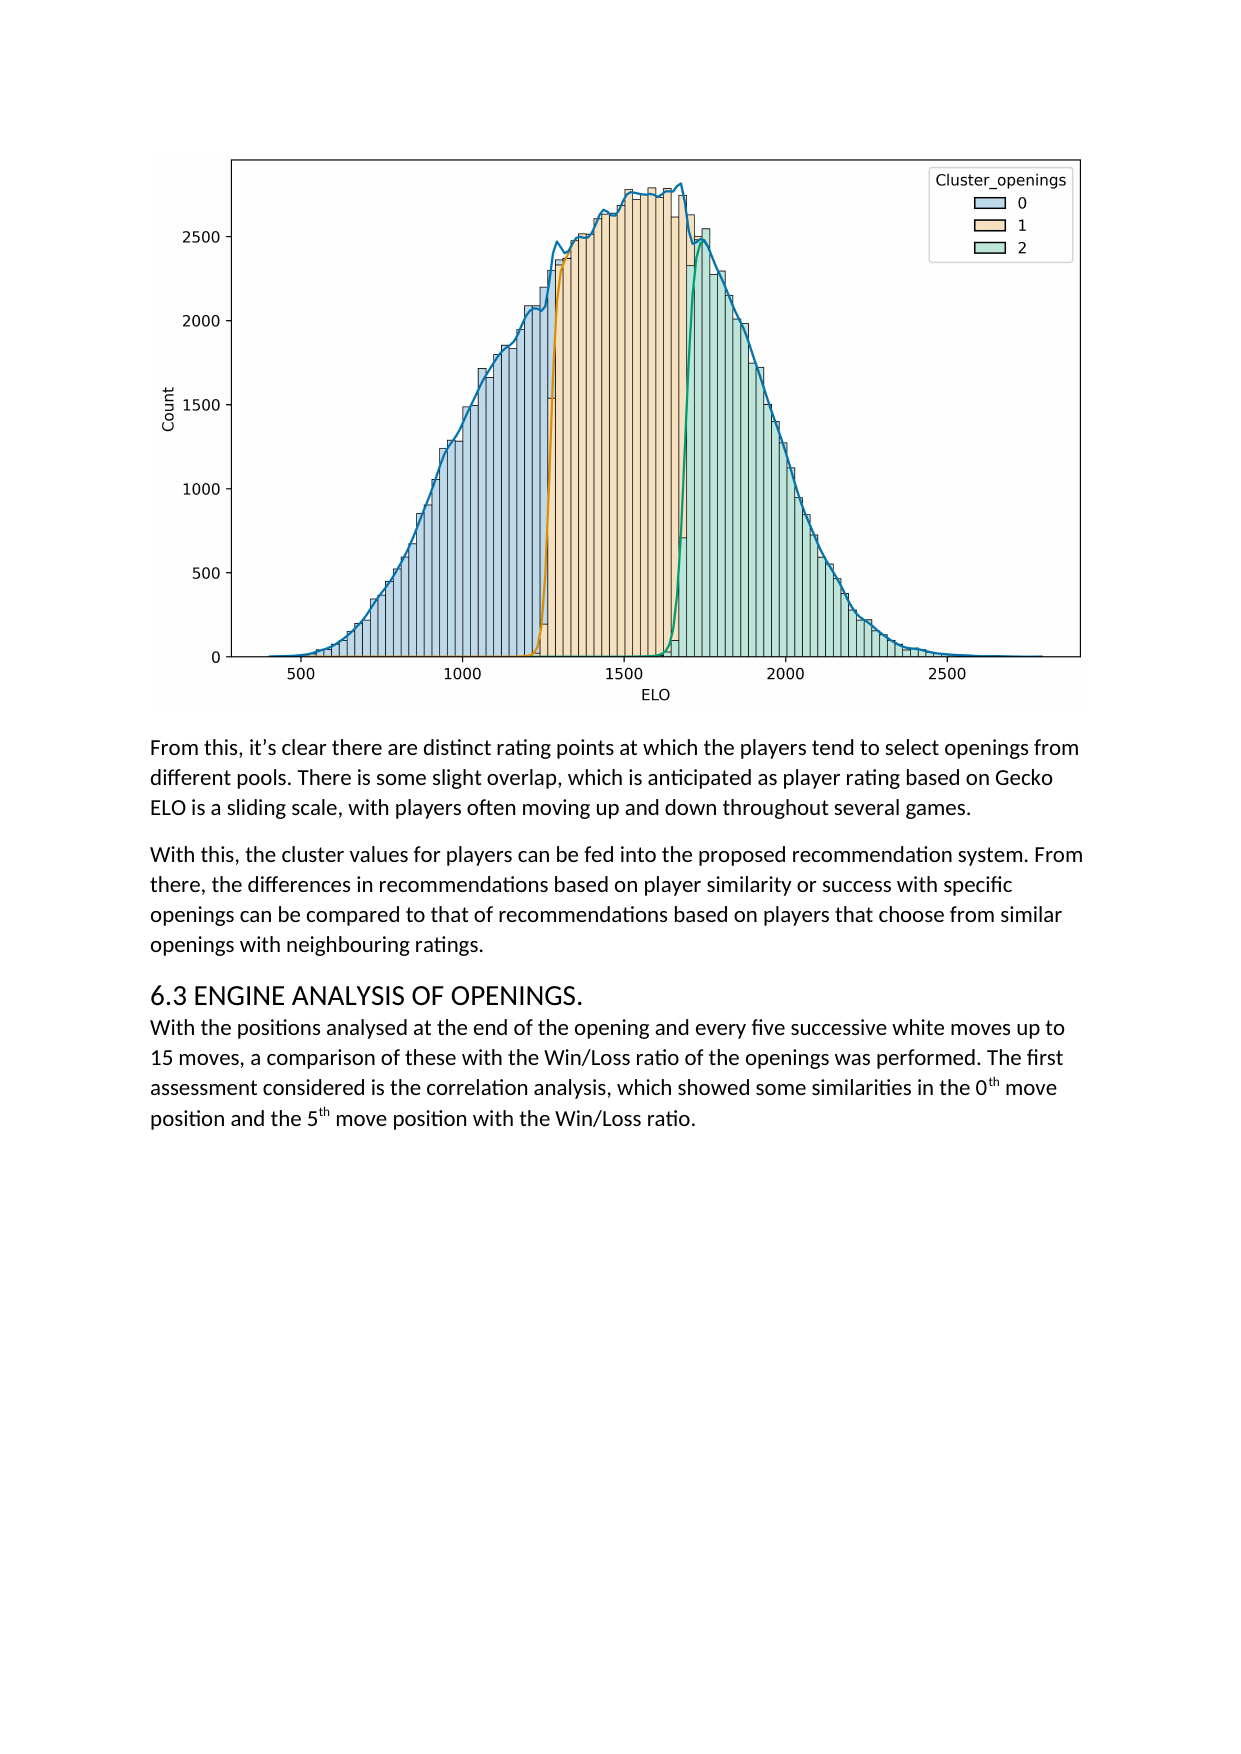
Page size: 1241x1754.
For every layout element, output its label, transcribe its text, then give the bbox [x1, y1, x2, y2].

text From this, it’s clear there are distinct rating points at which the players tend to select openings from different pools. There is some slight overlap, which is anticipated as player rating based on Gecko ELO is a sliding scale, with players often moving up and down throughout several games. [150, 733, 1090, 821]
subtitle 6.3 Engine Analysis of Openings. [150, 977, 1090, 1013]
picture [150, 150, 1091, 714]
text With the positions analysed at the end of the opening and every five successive white moves up to 15 moves, a comparison of these with the Win/Loss ratio of the openings was performed. The first assessment considered is the correlation analysis, which showed some similarities in the 0th move position and the 5th move position with the Win/Loss ratio. [150, 1013, 1090, 1132]
text With this, the cluster values for players can be fed into the proposed recommendation system. From there, the differences in recommendations based on player similarity or success with specific openings can be compared to that of recommendations based on players that choose from similar openings with neighbouring ratings. [150, 840, 1090, 959]
